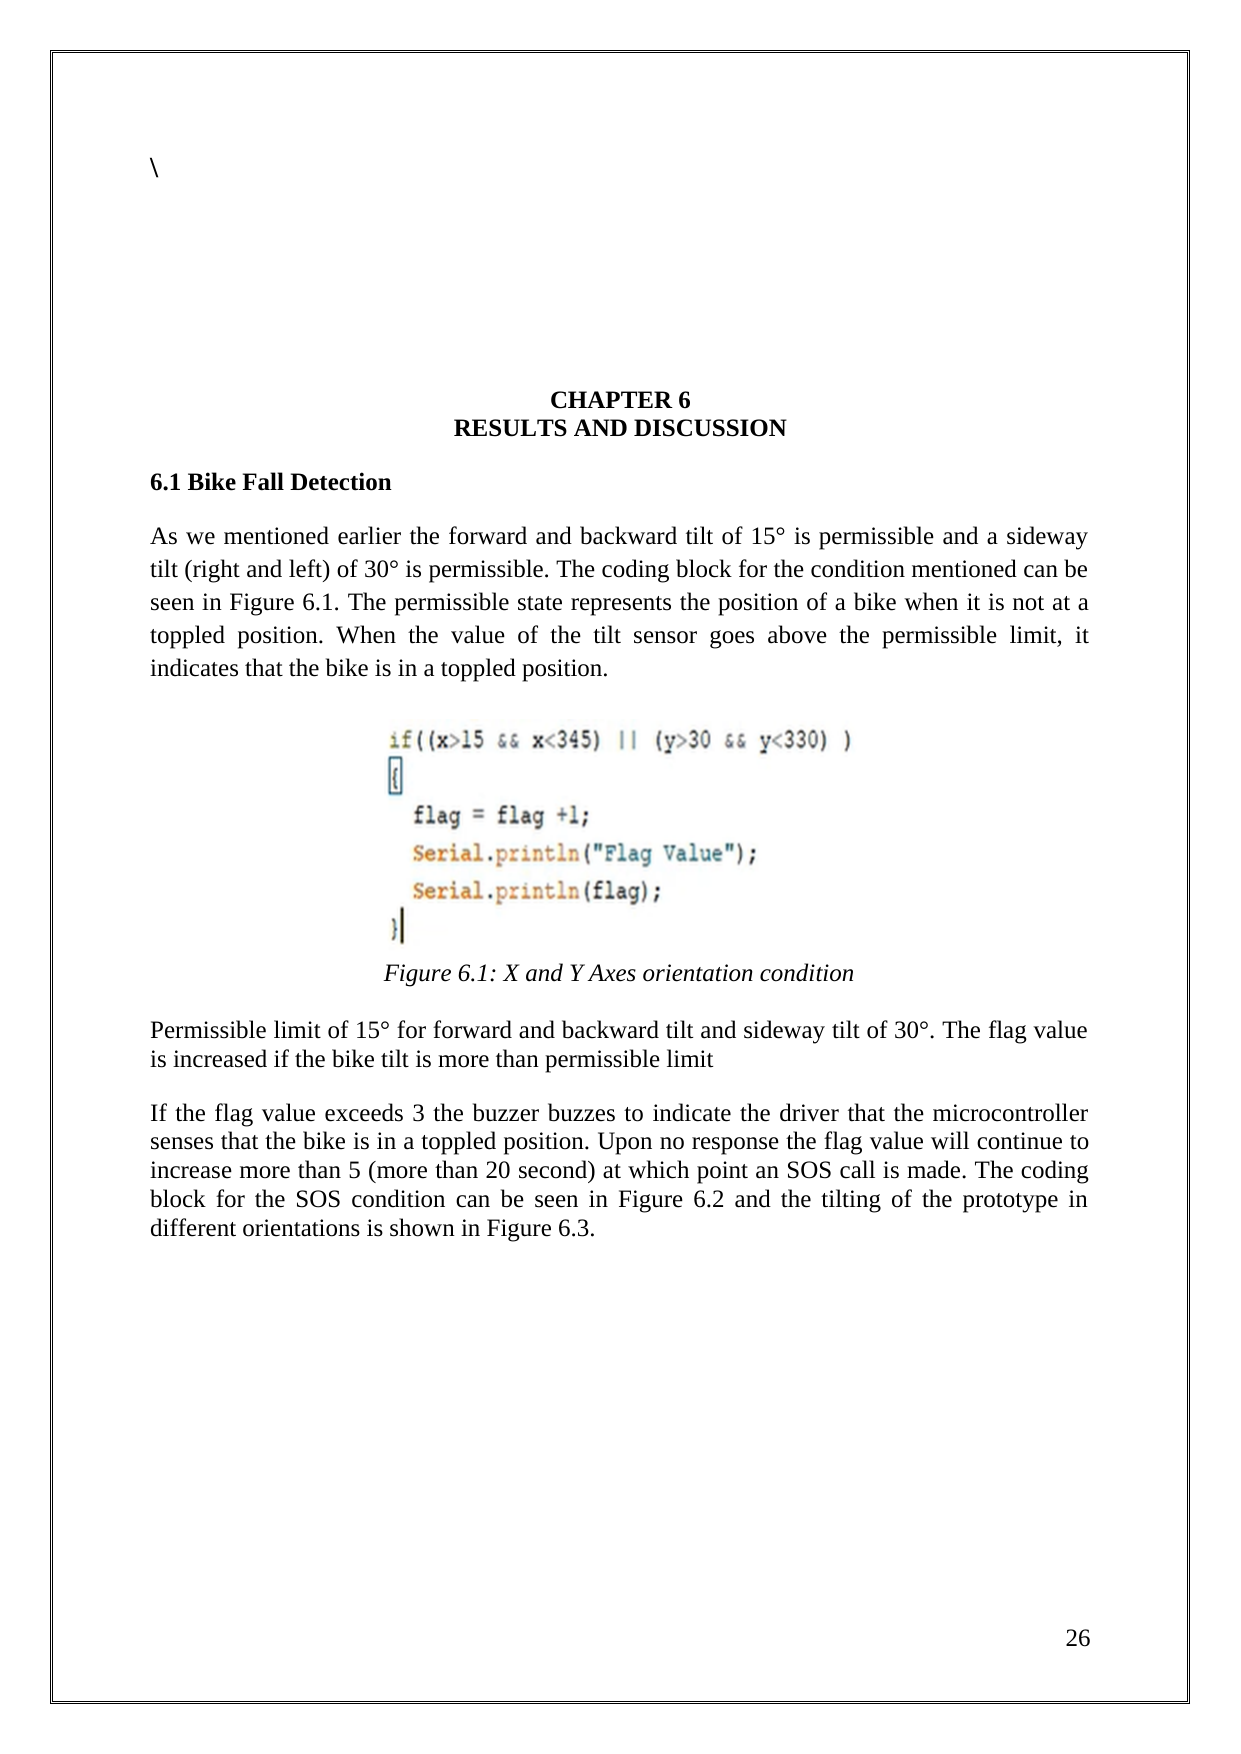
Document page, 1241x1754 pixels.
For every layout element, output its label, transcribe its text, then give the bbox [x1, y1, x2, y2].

text \ [150, 150, 1090, 183]
text Permissible limit of 15° for forward and backward tilt and sideway tilt of 30°. The flag value is increased if the bike tilt is more than permissible limit [150, 1015, 1090, 1073]
text RESULTS AND DISCUSSION [150, 413, 1090, 442]
picture [383, 719, 857, 958]
text 6.1 Bike Fall Detection [150, 467, 1090, 496]
text CHAPTER 6 [150, 385, 1090, 413]
text If the flag value exceeds 3 the buzzer buzzes to indicate the driver that the microcontroller senses that the bike is in a toppled position. Upon no response the flag value will continue to increase more than 5 (more than 20 second) at which point an SOS call is made. The coding block for the SOS condition can be seen in Figure 6.2 and the tilting of the prototype in different orientations is shown in Figure 6.3. [150, 1098, 1090, 1241]
text Figure 6.1: X and Y Axes orientation condition [150, 958, 1090, 986]
text As we mentioned earlier the forward and backward tilt of 15° is permissible and a sideway tilt (right and left) of 30° is permissible. The coding block for the condition mentioned can be seen in Figure 6.1. The permissible state represents the position of a bike when it is not at a toppled position. When the value of the tilt sensor goes above the permissible limit, it indicates that the bike is in a toppled position. [150, 521, 1090, 682]
